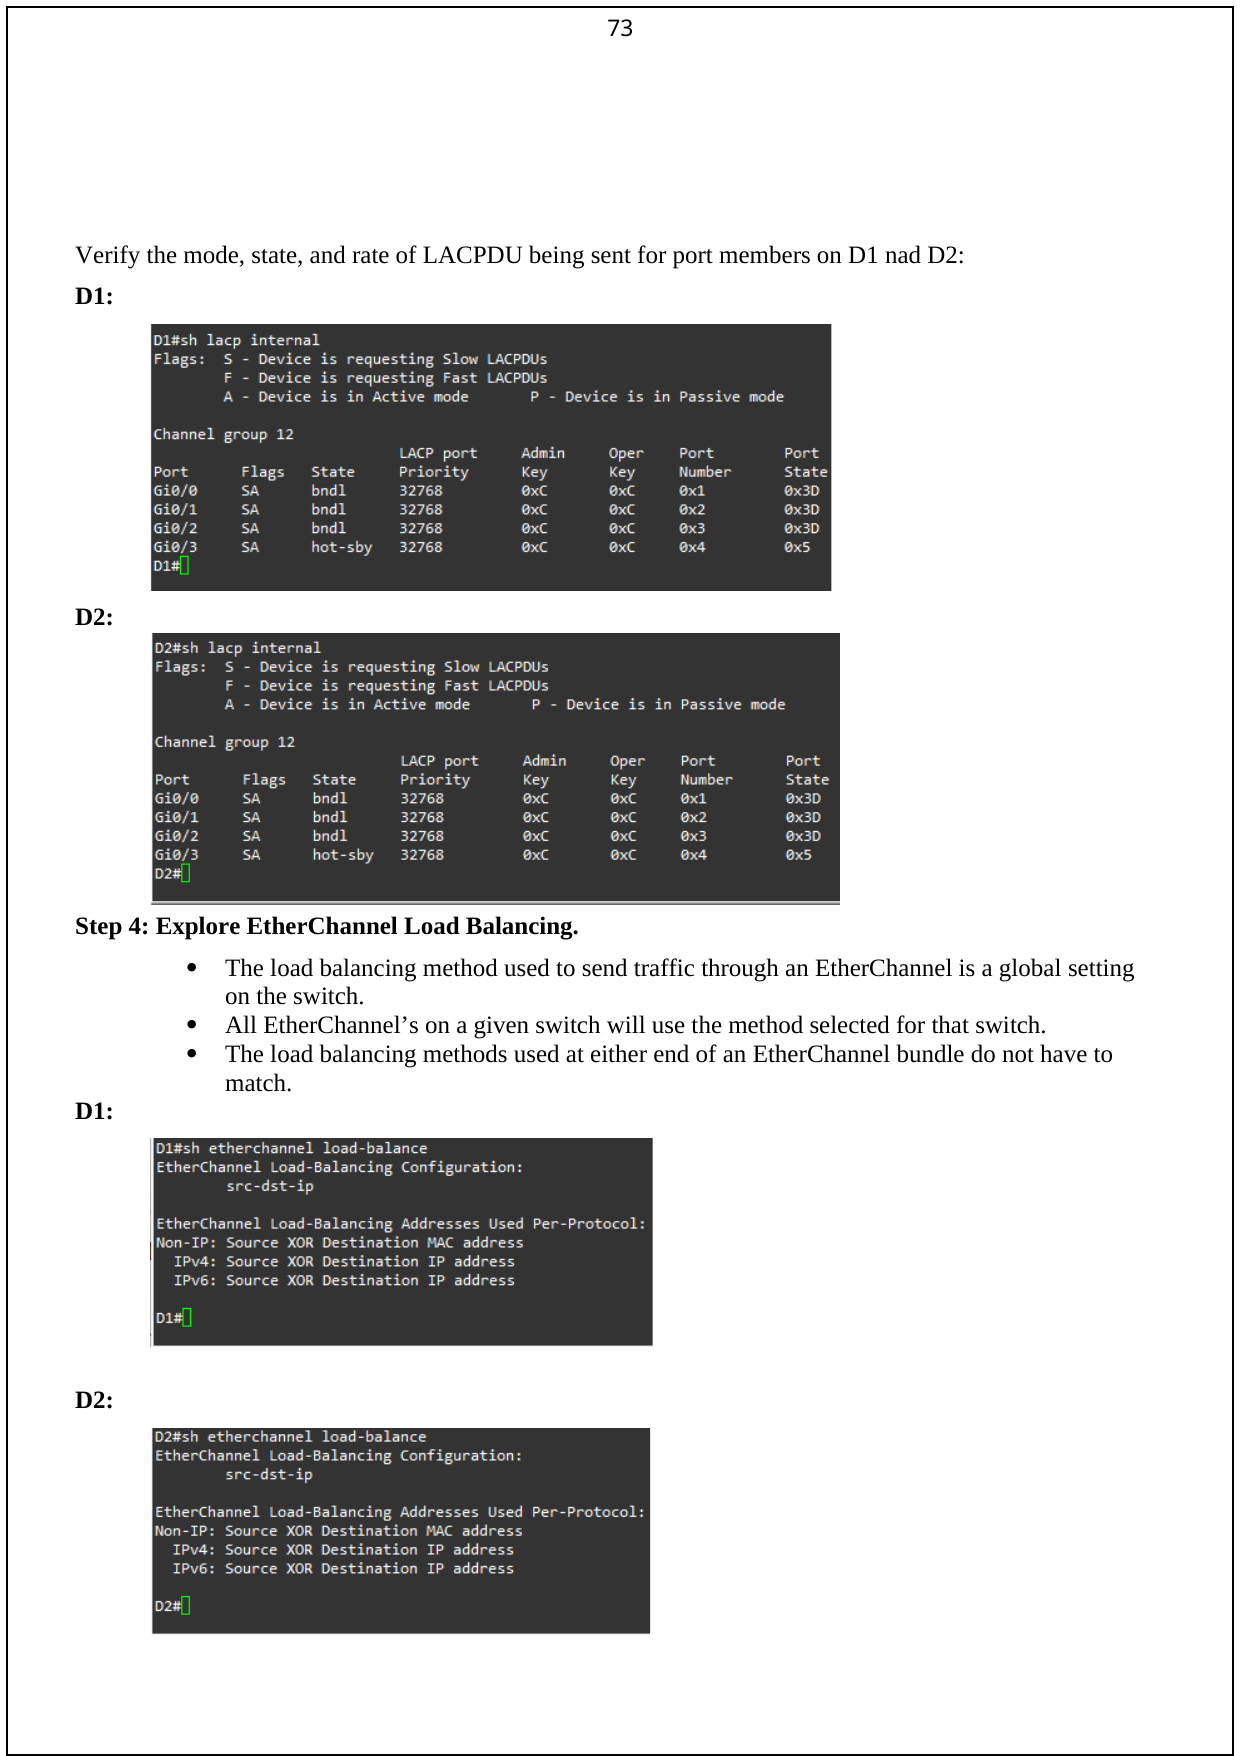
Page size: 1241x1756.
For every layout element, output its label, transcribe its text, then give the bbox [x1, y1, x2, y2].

picture [150, 324, 832, 591]
text D1: [75, 281, 1165, 310]
picture [150, 633, 840, 905]
list All EtherChannel’s on a given switch will use the method selected for that switch. [187, 1010, 1165, 1039]
text D2: [75, 602, 1165, 631]
picture [150, 1138, 653, 1347]
text D1: [75, 1096, 1165, 1125]
list The load balancing methods used at either end of an EtherChannel bundle do not have to match. [187, 1039, 1165, 1096]
text D2: [75, 1385, 1165, 1414]
text Step 4: Explore EtherChannel Load Balancing. [75, 911, 1165, 940]
list The load balancing method used to send traffic through an EtherChannel is a global setting on the switch. [187, 953, 1165, 1010]
picture [150, 1428, 650, 1635]
text Verify the mode, state, and rate of LACPDU being sent for port members on D1 nad D2: [75, 240, 1165, 269]
